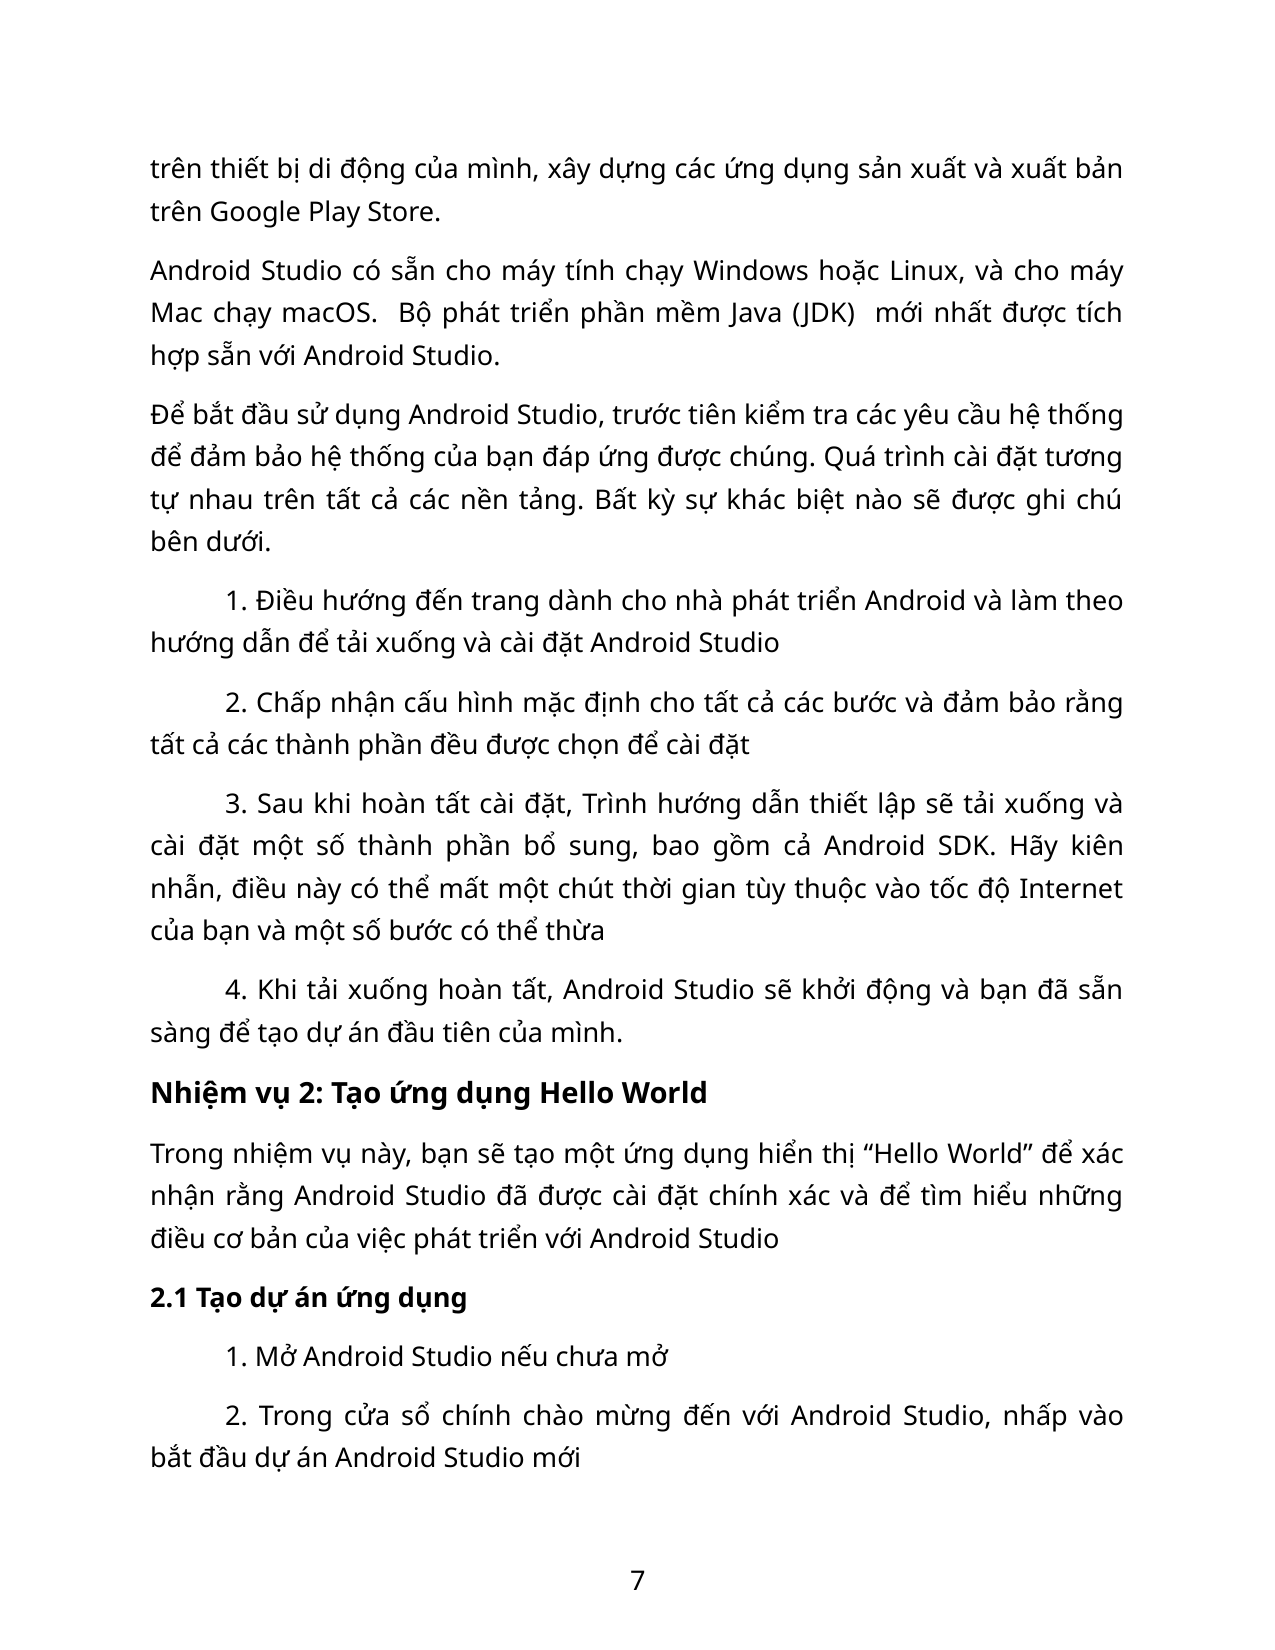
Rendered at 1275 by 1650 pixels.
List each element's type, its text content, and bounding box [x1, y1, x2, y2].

text Android Studio có sẵn cho máy tính chạy Windows hoặc Linux, và cho máy Mac chạy macOS. Bộ phát triển phần mềm Java (JDK) mới nhất được tích hợp sẵn với Android Studio. [150, 251, 1125, 373]
text 2. Chấp nhận cấu hình mặc định cho tất cả các bước và đảm bảo rằng tất cả các thành phần đều được chọn để cài đặt [150, 683, 1125, 762]
text 1. Mở Android Studio nếu chưa mở [150, 1337, 1125, 1374]
text Nhiệm vụ 2: Tạo ứng dụng Hello World [150, 1072, 1125, 1112]
text 3. Sau khi hoàn tất cài đặt, Trình hướng dẫn thiết lập sẽ tải xuống và cài đặt một số thành phần bổ sung, bao gồm cả Android SDK. Hãy kiên nhẫn, điều này có thể mất một chút thời gian tùy thuộc vào tốc độ Internet của bạn và một số bước có thể thừa [150, 784, 1125, 948]
text Trong nhiệm vụ này, bạn sẽ tạo một ứng dụng hiển thị “Hello World” để xác nhận rằng Android Studio đã được cài đặt chính xác và để tìm hiểu những điều cơ bản của việc phát triển với Android Studio [150, 1134, 1125, 1256]
text Để bắt đầu sử dụng Android Studio, trước tiên kiểm tra các yêu cầu hệ thống để đảm bảo hệ thống của bạn đáp ứng được chúng. Quá trình cài đặt tương tự nhau trên tất cả các nền tảng. Bất kỳ sự khác biệt nào sẽ được ghi chú bên dưới. [150, 395, 1125, 559]
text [150, 150, 1125, 229]
text 1. Điều hướng đến trang dành cho nhà phát triển Android và làm theo hướng dẫn để tải xuống và cài đặt Android Studio [150, 582, 1125, 661]
text 2.1 Tạo dự án ứng dụng [150, 1278, 1125, 1315]
text 4. Khi tải xuống hoàn tất, Android Studio sẽ khởi động và bạn đã sẵn sàng để tạo dự án đầu tiên của mình. [150, 971, 1125, 1050]
text 2. Trong cửa sổ chính chào mừng đến với Android Studio, nhấp vào bắt đầu dự án Android Studio mới [150, 1396, 1125, 1476]
